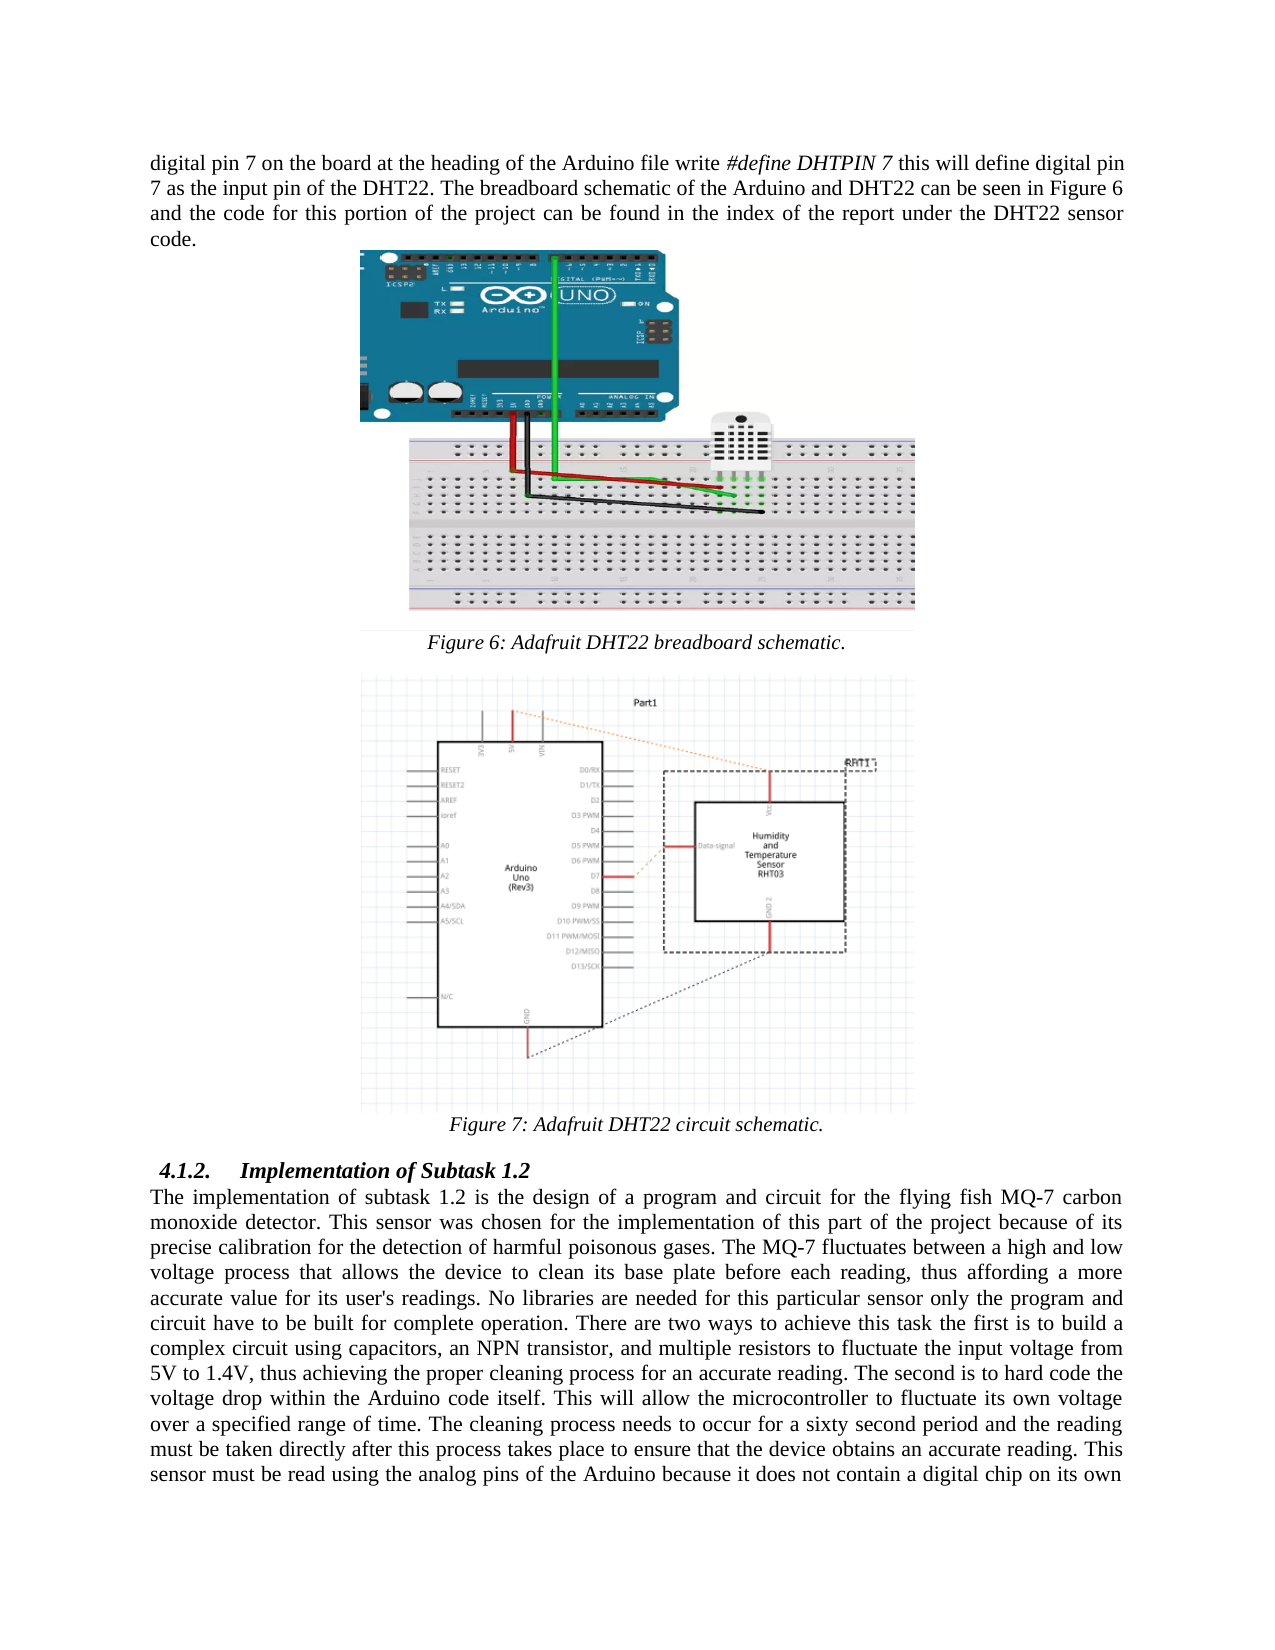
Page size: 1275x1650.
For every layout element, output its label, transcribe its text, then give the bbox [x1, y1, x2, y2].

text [150, 150, 1125, 251]
text Figure 7: Adafruit DHT22 circuit schematic. [150, 1112, 1125, 1136]
list Implementation of Subtask 1.2 [159, 1157, 1125, 1184]
text Figure 6: Adafruit DHT22 breadboard schematic. [150, 630, 1125, 654]
picture [360, 250, 915, 631]
picture [361, 675, 914, 1113]
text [150, 1184, 1125, 1486]
